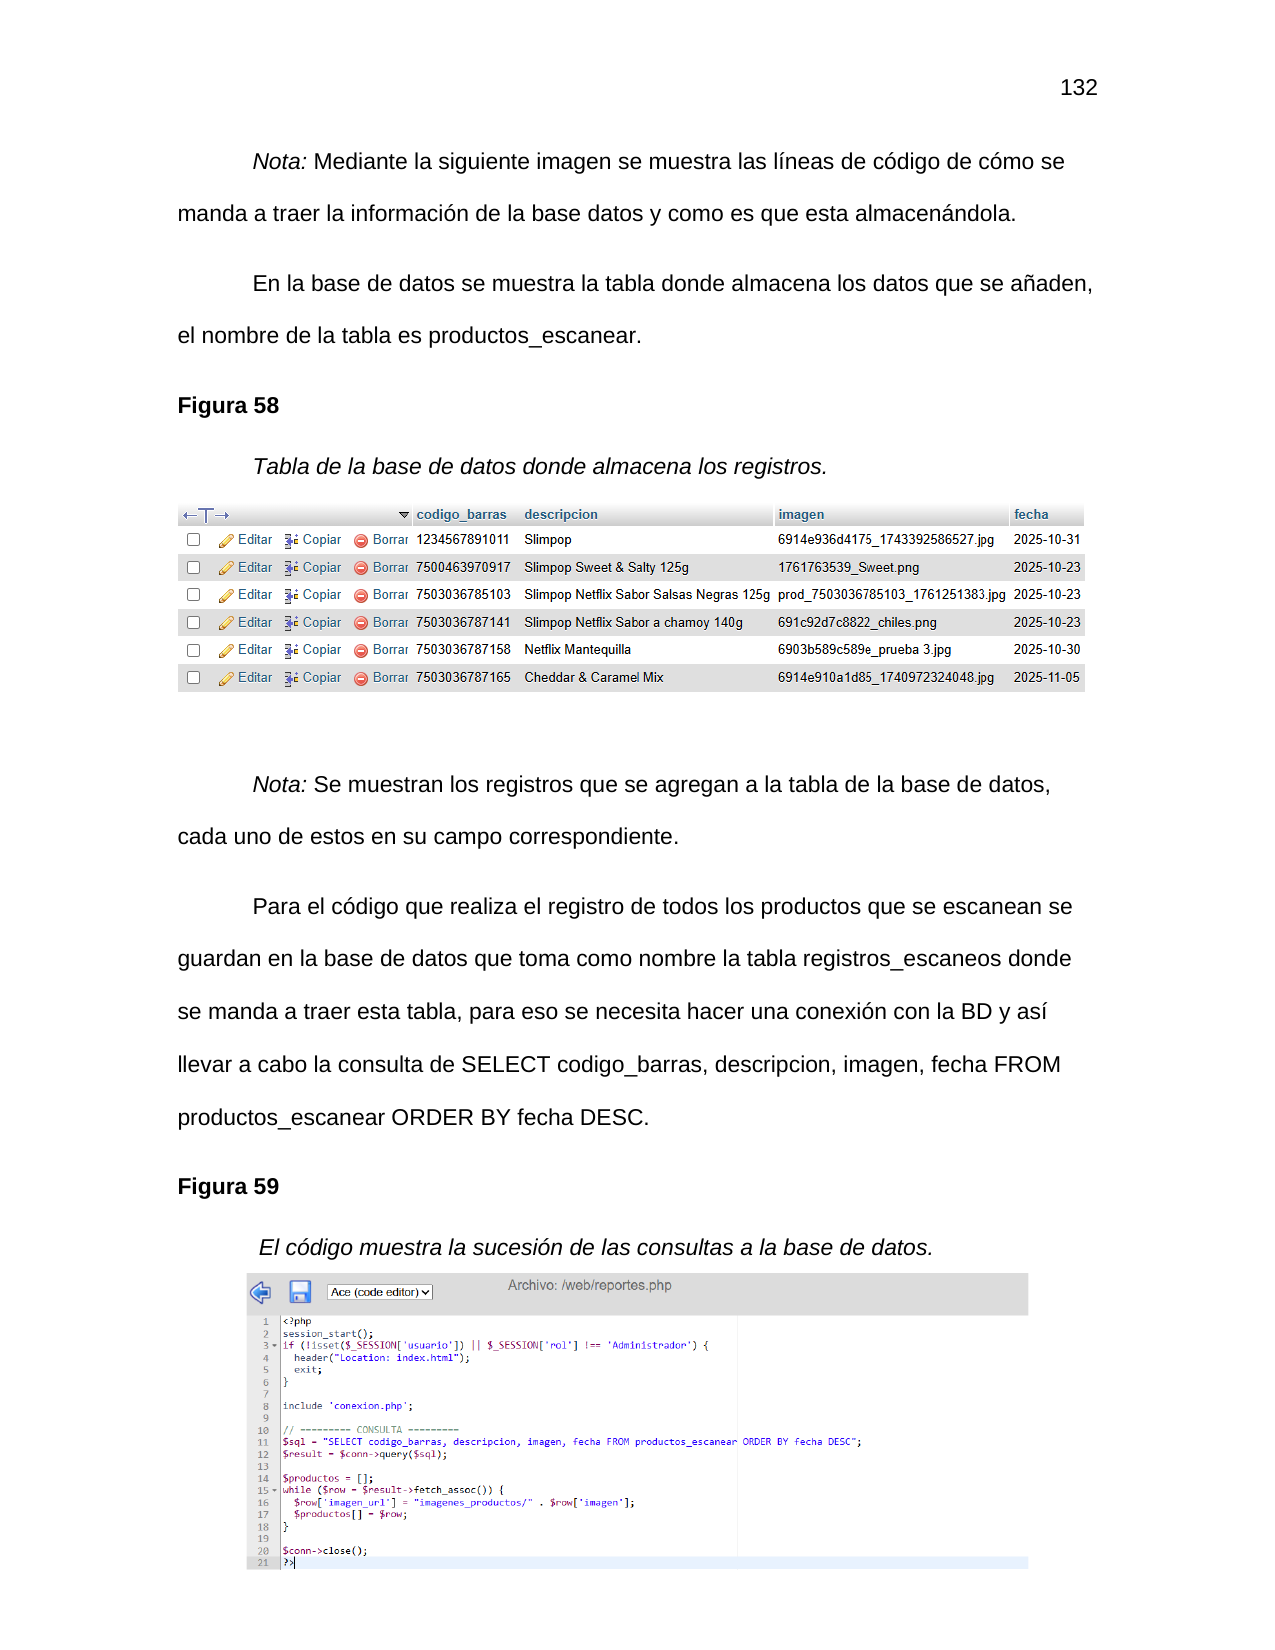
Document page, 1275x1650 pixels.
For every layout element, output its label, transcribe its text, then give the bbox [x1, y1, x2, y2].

text Nota: Mediante la siguiente imagen se muestra las líneas de código de cómo se manda a traer la información de la base datos y como es que esta almacenándola. [177, 148, 1098, 227]
picture [246, 1273, 1029, 1570]
title Figura 58 [177, 392, 1098, 418]
text Tabla de la base de datos donde almacena los registros. [177, 453, 1098, 479]
text En la base de datos se muestra la tabla donde almacena los datos que se añaden, el nombre de la tabla es productos_escanear. [177, 270, 1098, 349]
text El código muestra la sucesión de las consultas a la base de datos. [177, 1234, 1098, 1260]
text Nota: Se muestran los registros que se agregan a la tabla de la base de datos, cada uno de estos en su campo correspondiente. [177, 702, 1098, 849]
text Para el código que realiza el registro de todos los productos que se escanean se guardan en la base de datos que toma como nombre la tabla registros_escaneos donde se manda a traer esta tabla, para eso se necesita hacer una conexión con la BD y así llevar a cabo la consulta de SELECT codigo_barras, descripcion, imagen, fecha FROM productos_escanear ORDER BY fecha DESC. [177, 893, 1098, 1130]
title Figura 59 [177, 1173, 1098, 1199]
picture [177, 502, 1098, 702]
